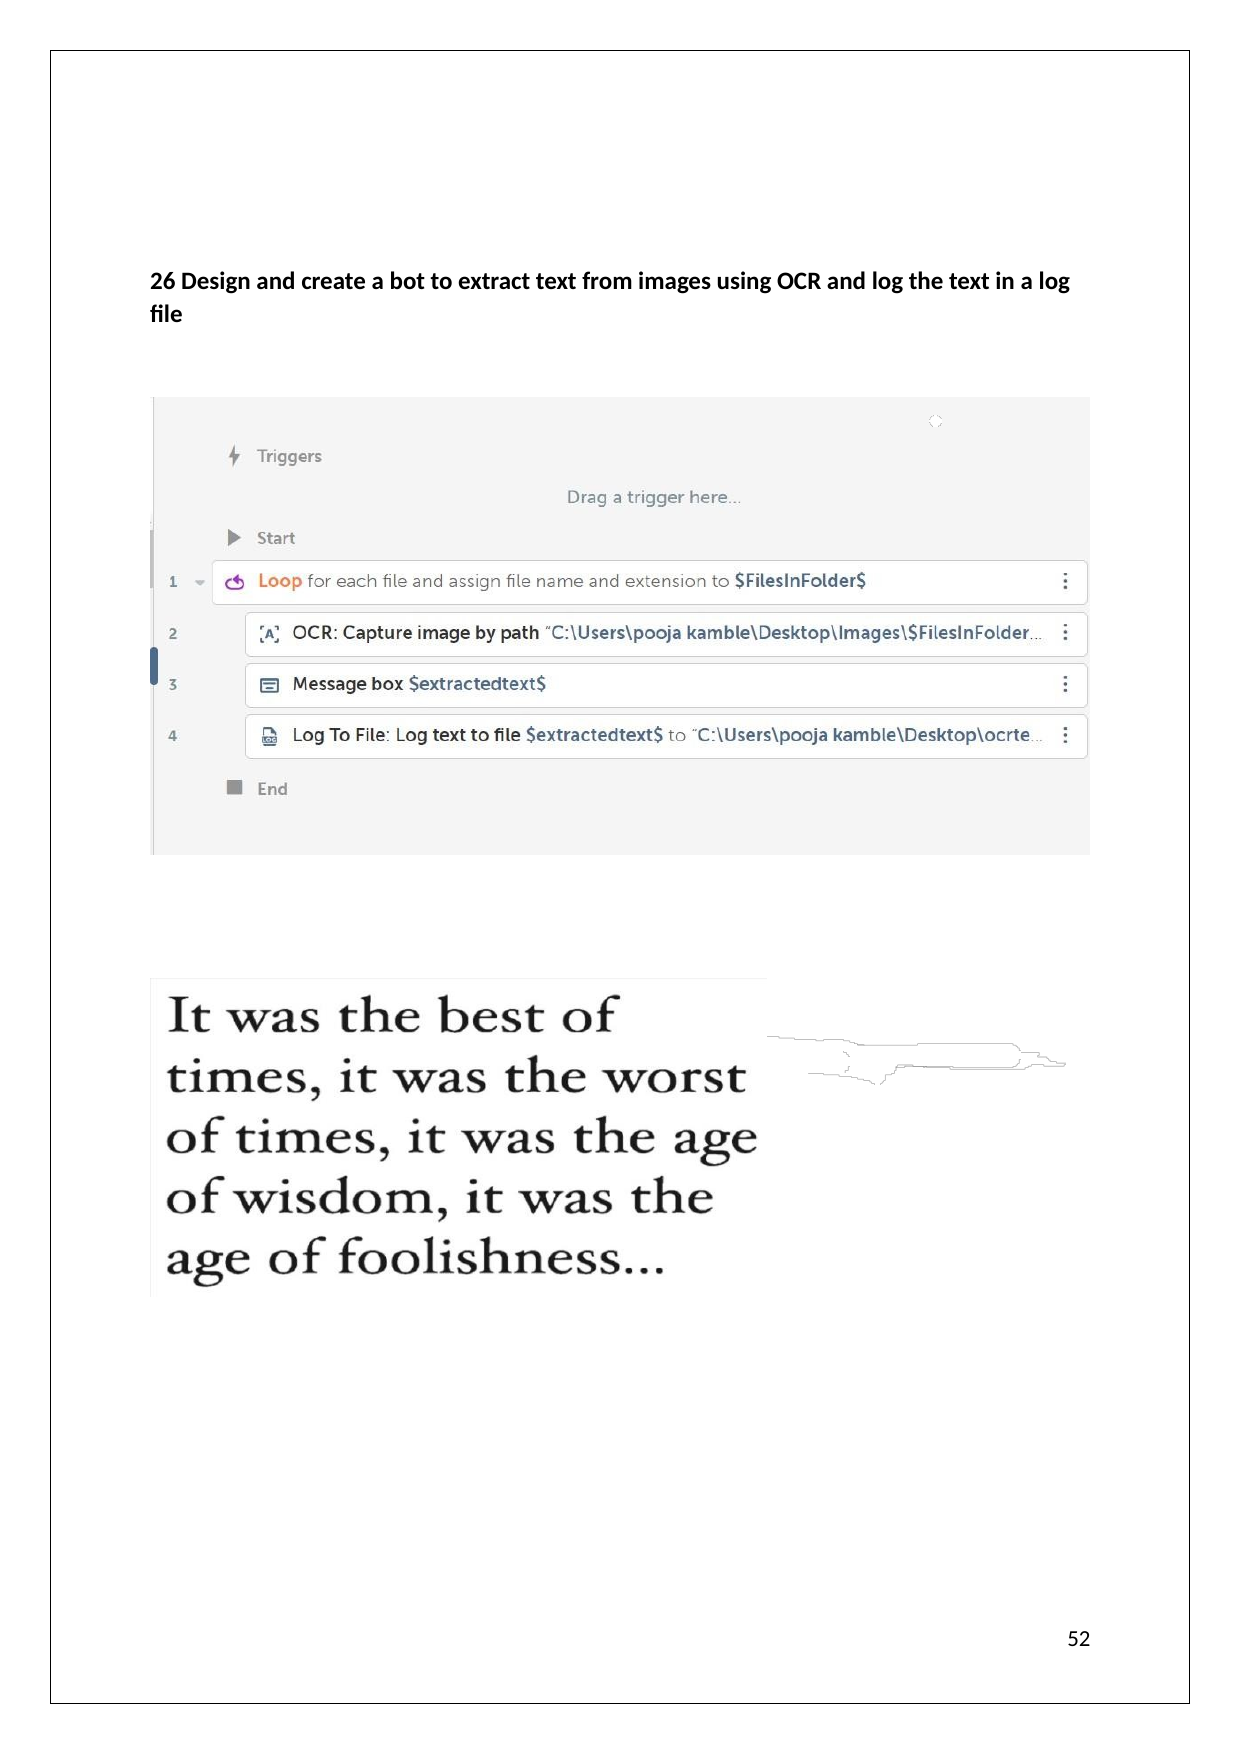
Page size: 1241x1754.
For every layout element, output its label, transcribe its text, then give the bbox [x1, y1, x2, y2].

text 26 Design and create a bot to extract text from images using OCR and log the text in a log file [150, 265, 1090, 329]
picture [150, 397, 1090, 855]
picture [150, 978, 1066, 1297]
